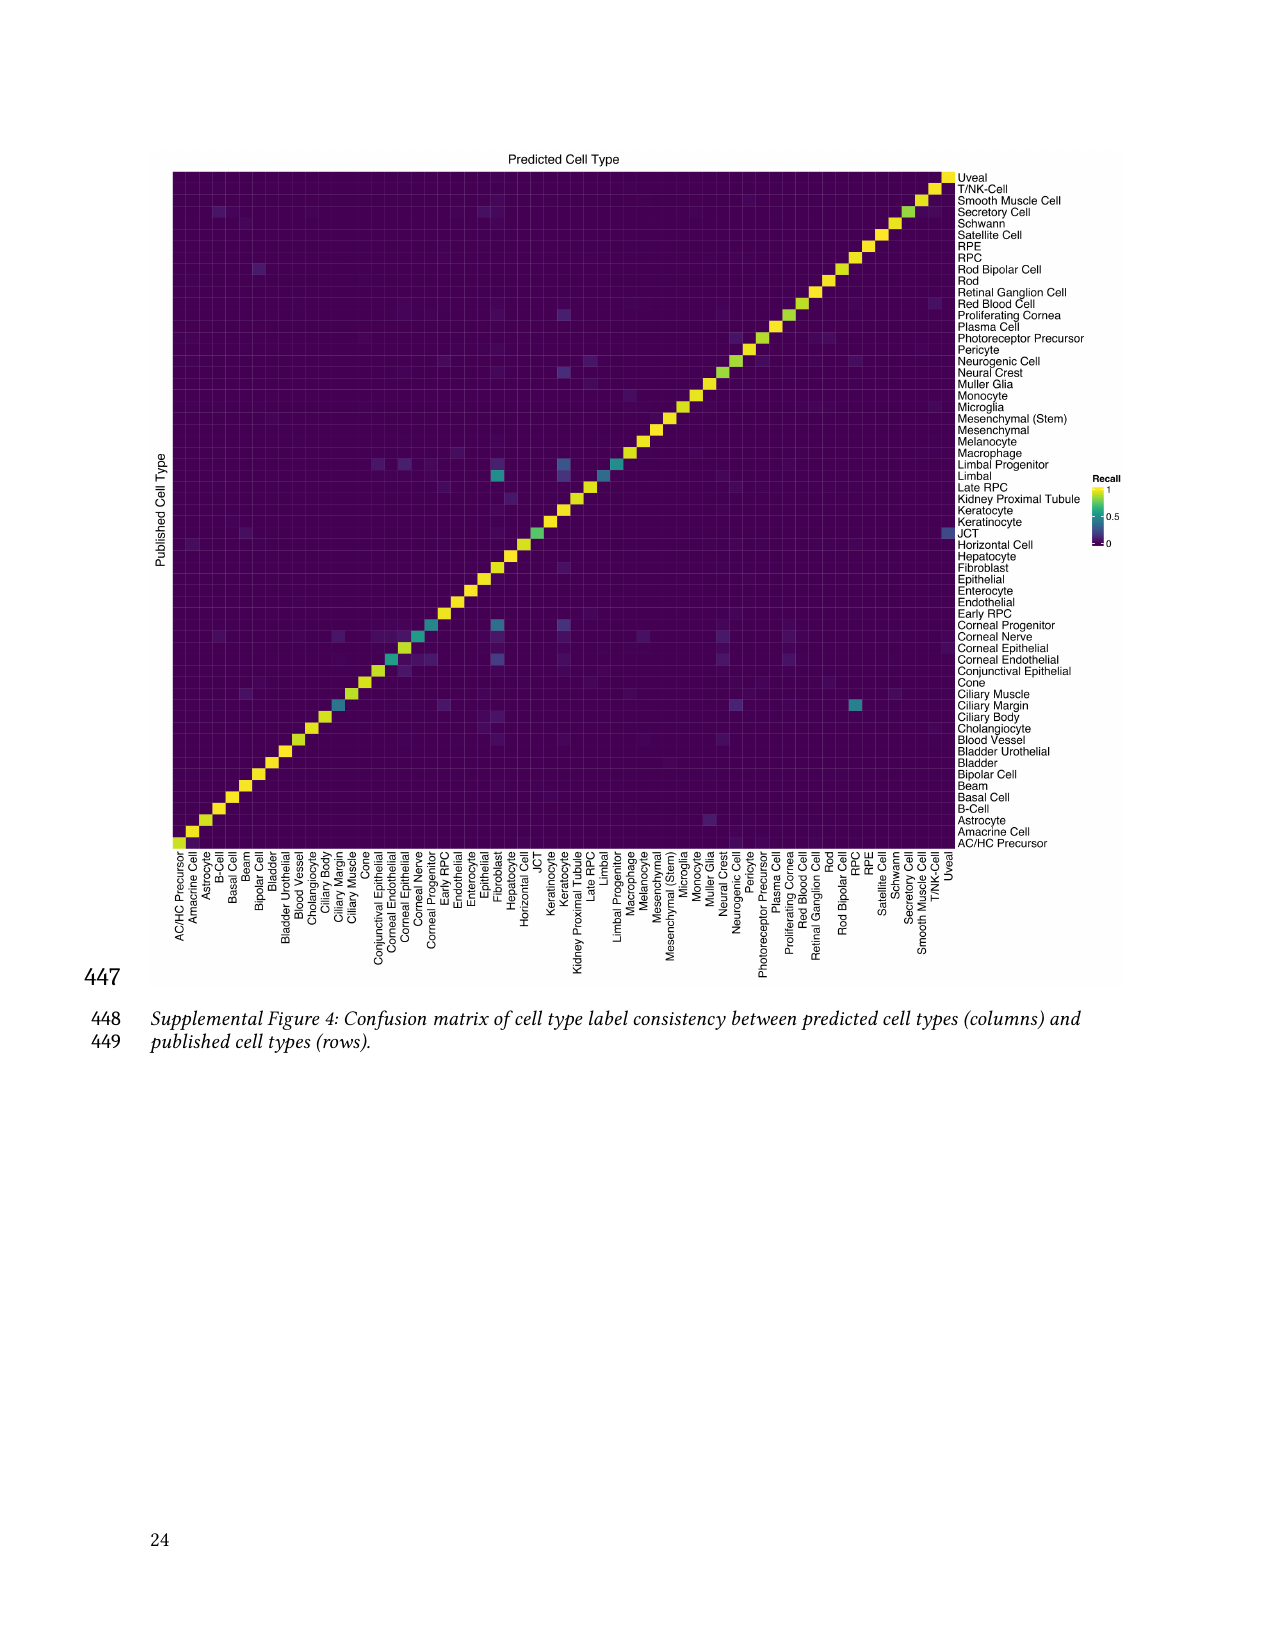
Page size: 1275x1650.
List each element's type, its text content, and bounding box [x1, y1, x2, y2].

text Supplemental Figure 4: Confusion matrix of cell type label consistency between predicted cell types (columns) and published cell types (rows). [150, 1007, 1125, 1054]
picture [150, 150, 1125, 986]
